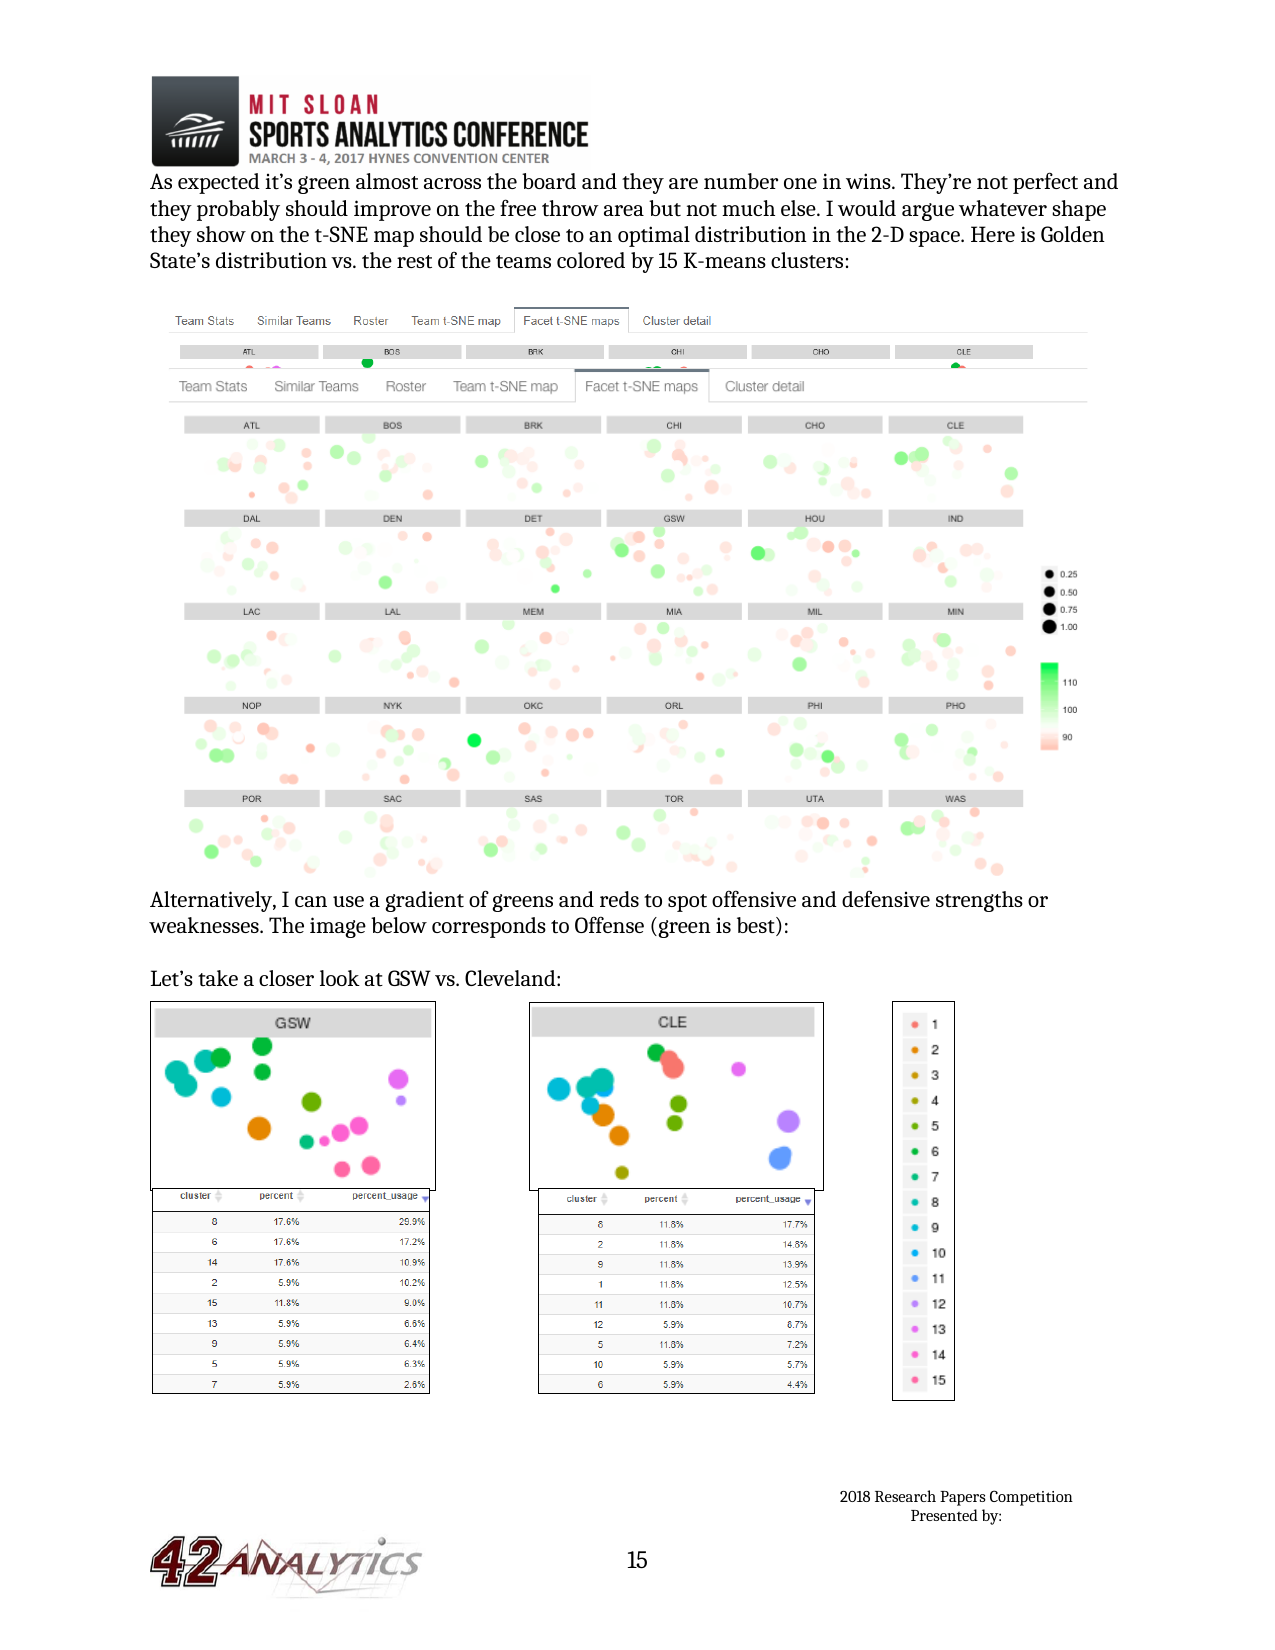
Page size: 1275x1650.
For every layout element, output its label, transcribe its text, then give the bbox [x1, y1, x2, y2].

picture [539, 1189, 814, 1393]
text Let’s take a closer look at GSW vs. Cleveland: [150, 965, 1125, 992]
picture [150, 75, 591, 170]
picture [153, 1189, 429, 1393]
picture [168, 307, 1088, 887]
picture [131, 1517, 433, 1612]
picture [893, 1002, 954, 1400]
picture [151, 1002, 435, 1190]
picture [530, 1003, 823, 1190]
text As expected it’s green almost across the board and they are number one in wins. They’re not perfect and they probably should improve on the free throw area but not much else. I would argue whatever shape they show on the t-SNE map should be close to an optimal distribution in the 2-D space. Here is Golden State’s distribution vs. the rest of the teams colored by 15 K-means clusters: [150, 169, 1125, 274]
